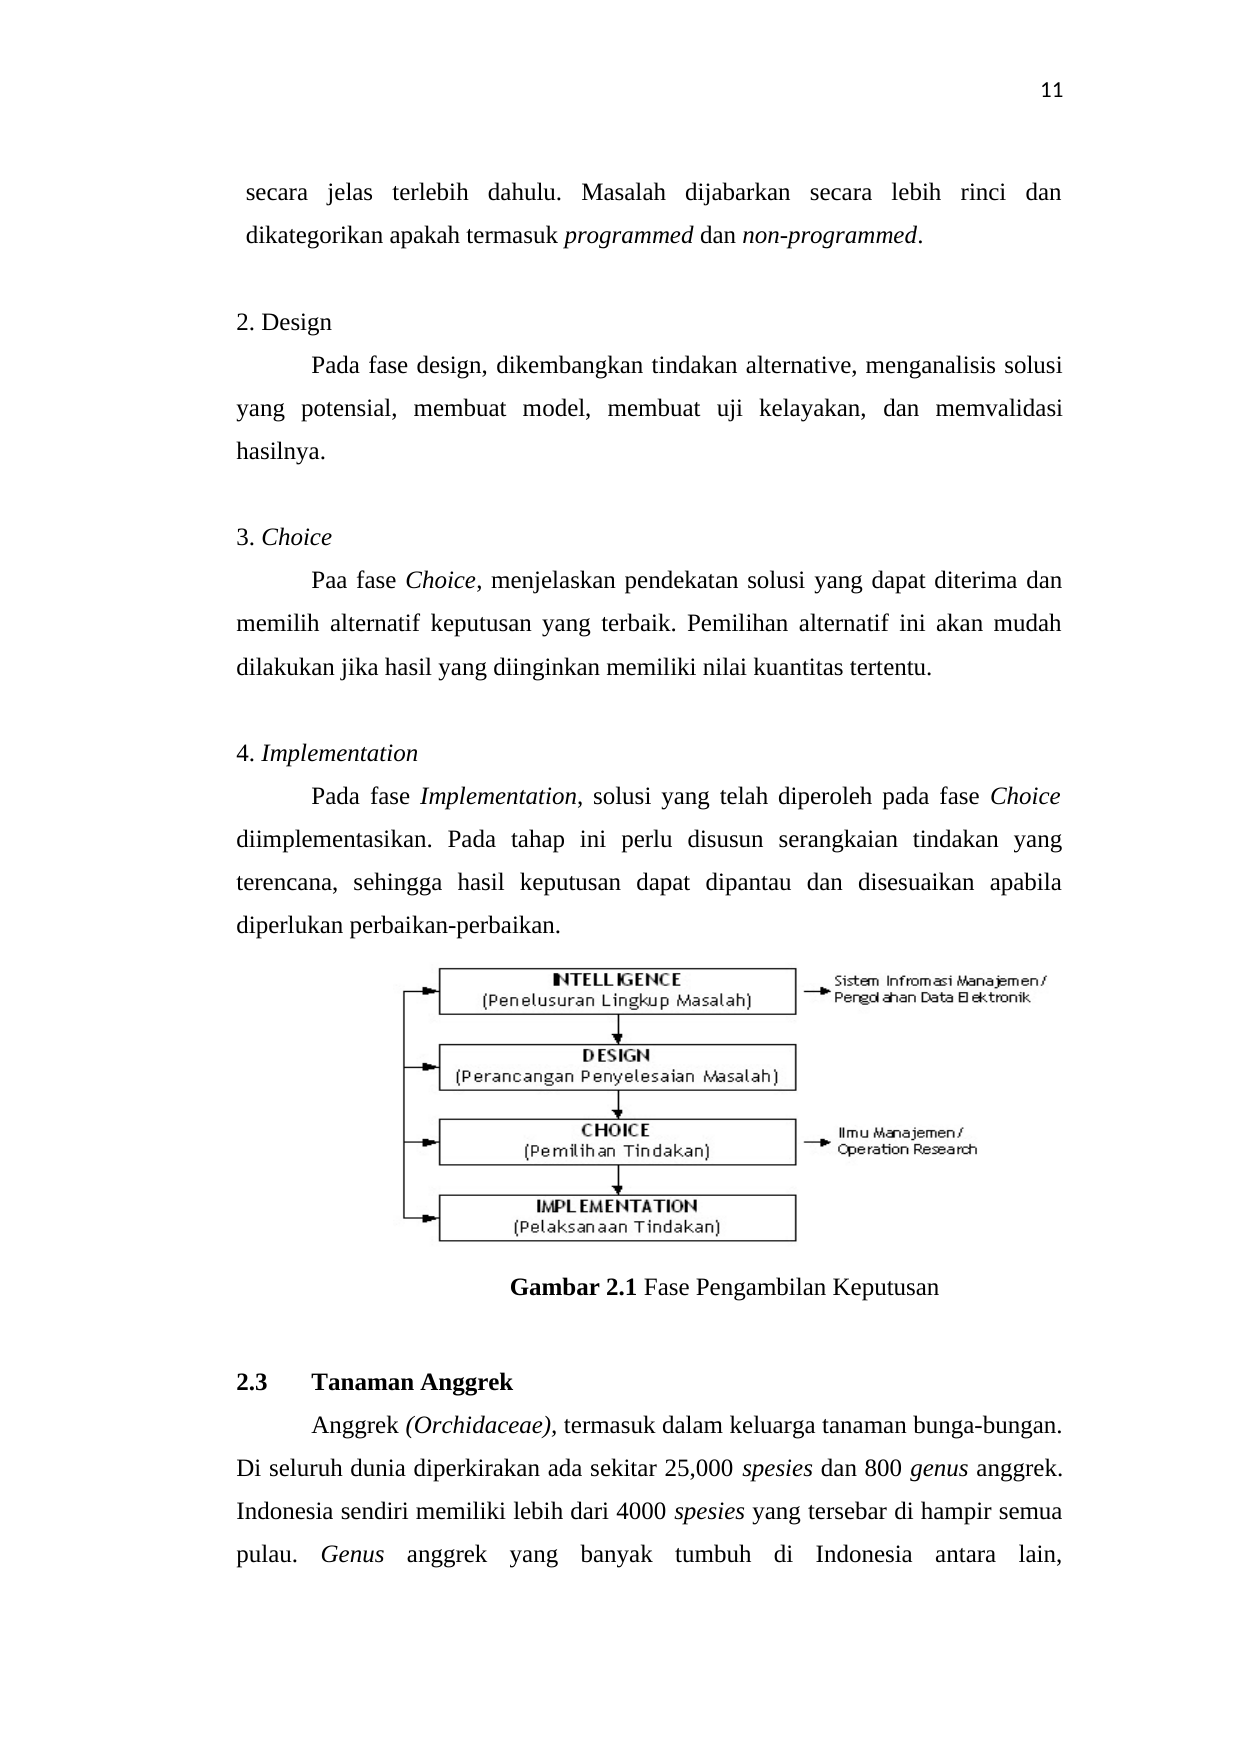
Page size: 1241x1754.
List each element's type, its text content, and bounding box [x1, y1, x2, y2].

list Pada fase Implementation, solusi yang telah diperoleh pada fase Choice diimplementasikan. Pada tahap ini perlu disusun serangkaian tindakan yang terencana, sehingga hasil keputusan dapat dipantau dan disesuaikan apabila diperlukan perbaikan-perbaikan. [236, 781, 1063, 939]
text 2. Design [236, 307, 1063, 335]
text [246, 177, 1063, 249]
list Tanaman Anggrek [236, 1367, 1063, 1396]
text Pada fase design, dikembangkan tindakan alternative, menganalisis solusi yang potensial, membuat model, membuat uji kelayakan, dan memvalidasi hasilnya. [236, 350, 1063, 465]
text 4. Implementation [236, 738, 1063, 767]
text Gambar 2.1 Fase Pengambilan Keputusan [311, 1272, 1063, 1300]
text Paa fase Choice, menjelaskan pendekatan solusi yang dapat diterima dan memilih alternatif keputusan yang terbaik. Pemilihan alternatif ini akan mudah dilakukan jika hasil yang diinginkan memiliki nilai kuantitas tertentu. [236, 565, 1063, 680]
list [236, 1410, 1063, 1568]
text 3. Choice [236, 522, 1063, 551]
picture [393, 953, 1056, 1258]
